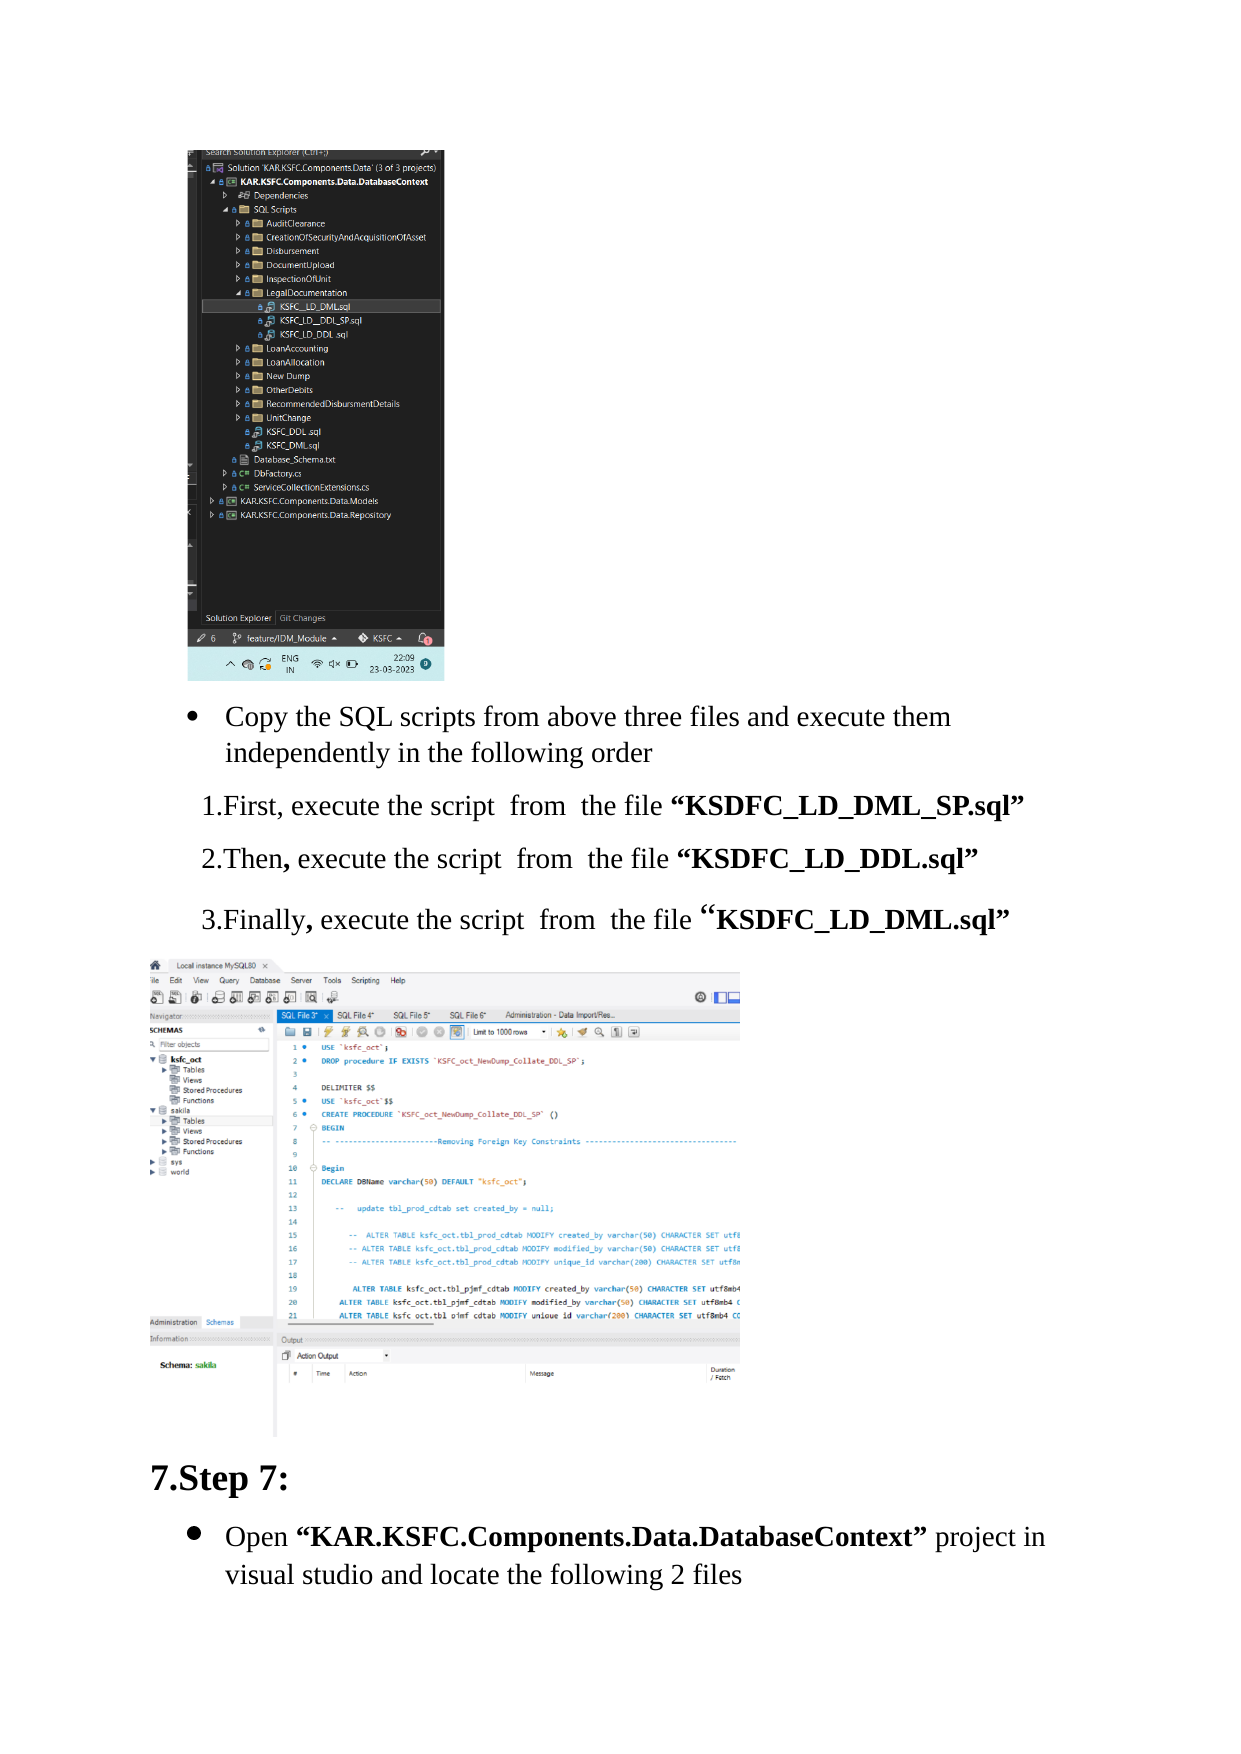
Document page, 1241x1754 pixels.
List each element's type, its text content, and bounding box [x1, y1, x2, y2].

text 7.Step 7: [150, 1456, 1090, 1499]
list Open “KAR.KSFC.Components.Data.DatabaseContext” project in visual studio and locate the following 2 files [187, 1519, 1090, 1590]
picture [150, 957, 740, 1437]
text 2.Then, execute the script from the file “KSDFC_LD_DDL.sql” [150, 841, 1090, 875]
text 1.First, execute the script from the file “KSDFC_LD_DML_SP.sql” [150, 788, 1090, 822]
text 3.Finally, execute the script from the file “KSDFC_LD_DML.sql” [150, 894, 1090, 937]
picture [187, 150, 445, 681]
list Copy the SQL scripts from above three files and execute them independently in the following order [187, 699, 1090, 769]
